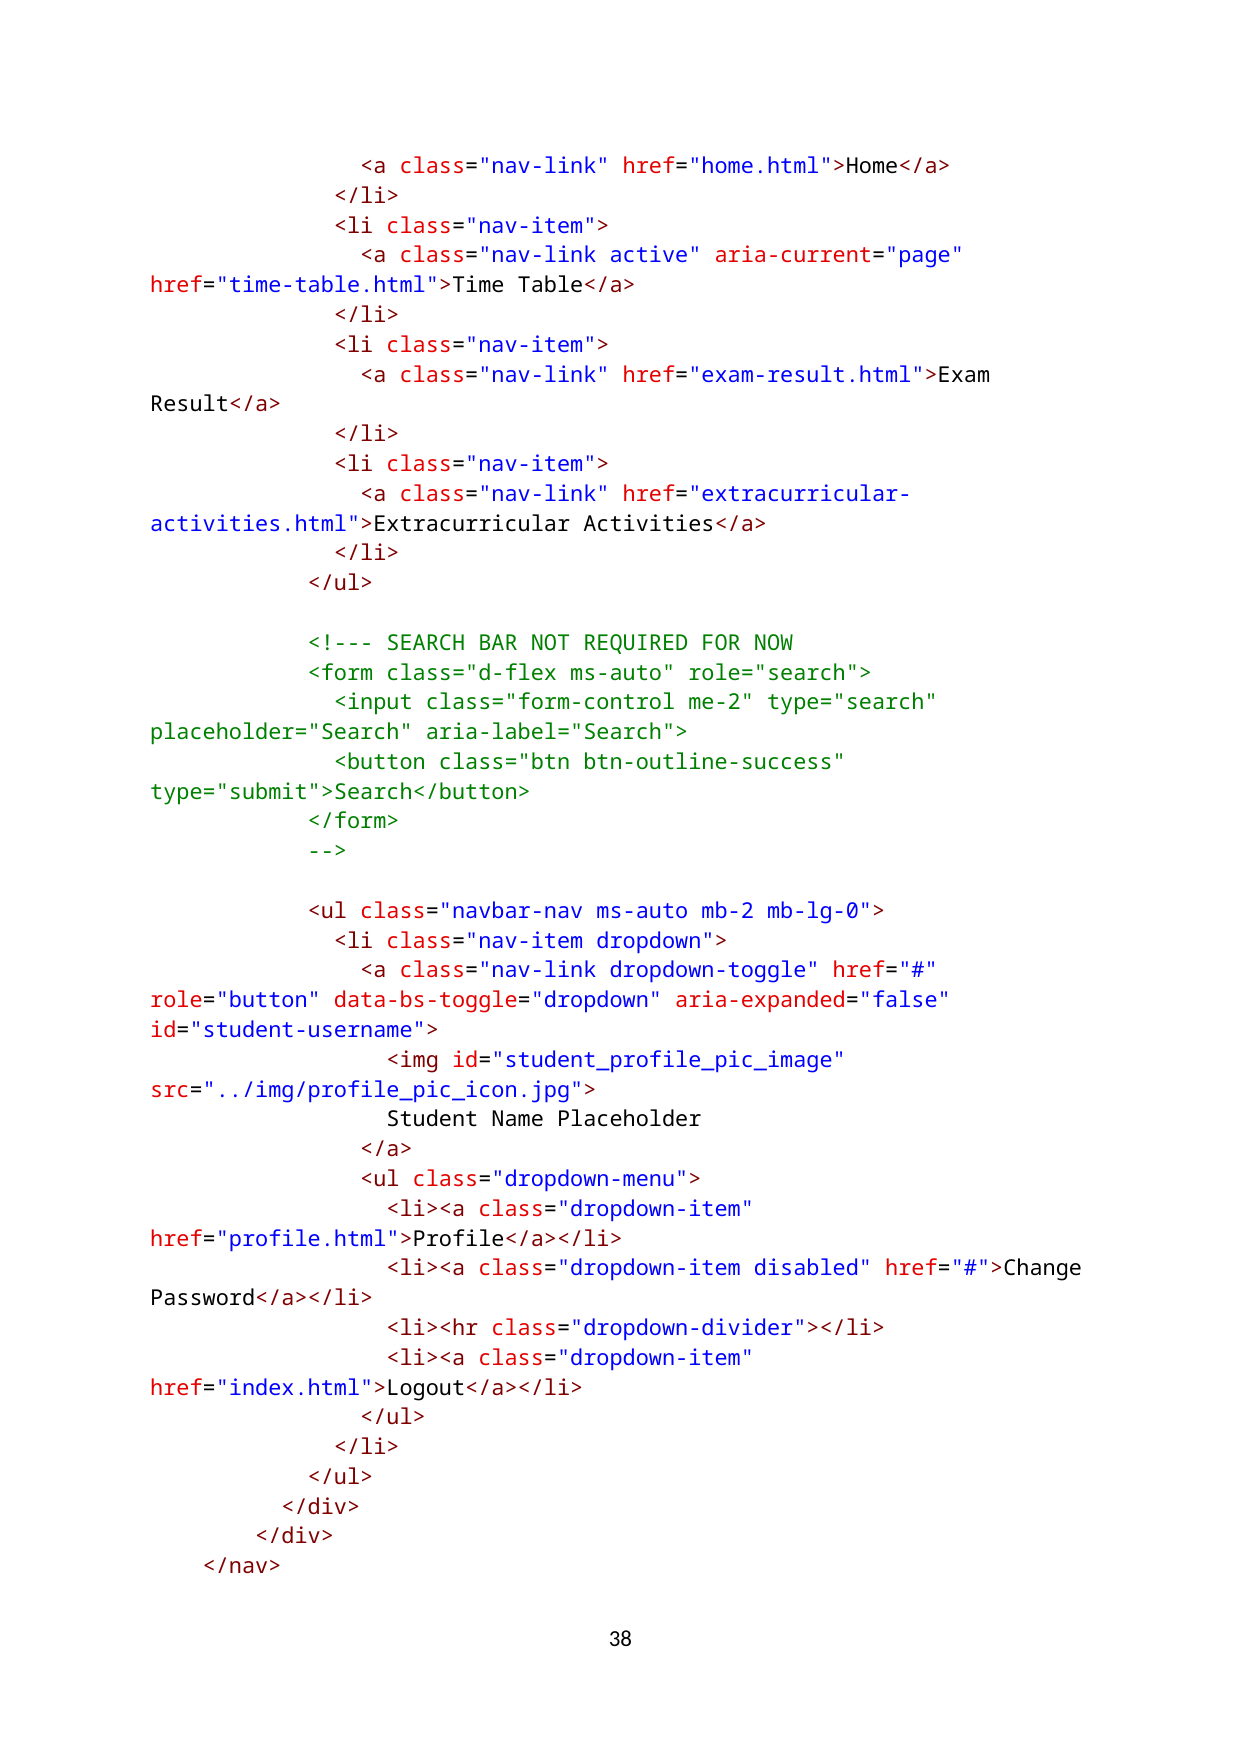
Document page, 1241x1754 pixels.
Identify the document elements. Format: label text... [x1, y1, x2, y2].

text </ul> [150, 1401, 1090, 1431]
text </nav> [150, 1550, 1090, 1580]
text </div> [150, 1520, 1090, 1550]
text <form class="d-flex ms-auto" role="search"> [150, 656, 1090, 686]
text </div> [150, 1491, 1090, 1520]
text </form> [150, 805, 1090, 835]
text <!--- SEARCH BAR NOT REQUIRED FOR NOW [150, 627, 1090, 656]
text <ul class="dropdown-menu"> [150, 1163, 1090, 1193]
text <button class="btn btn-outline-success" type="submit">Search</button> [150, 746, 1090, 805]
text <li class="nav-item"> [150, 209, 1090, 239]
text </li> [150, 180, 1090, 209]
text </ul> [150, 1461, 1090, 1491]
text Student Name Placeholder [150, 1103, 1090, 1133]
text <img id="student_profile_pic_image" src="../img/profile_pic_icon.jpg"> [150, 1044, 1090, 1103]
text </ul> [150, 567, 1090, 597]
text <ul class="navbar-nav ms-auto mb-2 mb-lg-0"> [150, 895, 1090, 924]
text <li class="nav-item dropdown"> [150, 924, 1090, 954]
text </a> [150, 1133, 1090, 1163]
text </li> [150, 1431, 1090, 1461]
text <a class="nav-link dropdown-toggle" href="#" role="button" data-bs-toggle="dropdown" aria-expanded="false" id="student-username"> [150, 954, 1090, 1044]
text <input class="form-control me-2" type="search" placeholder="Search" aria-label="Search"> [150, 686, 1090, 746]
text --> [150, 835, 1090, 865]
text </li> [150, 537, 1090, 567]
text <li><a class="dropdown-item disabled" href="#">Change Password</a></li> [150, 1252, 1090, 1312]
text <li class="nav-item"> [150, 329, 1090, 358]
text <a class="nav-link" href="extracurricular-activities.html">Extracurricular Activities</a> [150, 478, 1090, 537]
text <a class="nav-link active" aria-current="page" href="time-table.html">Time Table</a> [150, 239, 1090, 299]
text <li><a class="dropdown-item" href="index.html">Logout</a></li> [150, 1342, 1090, 1401]
text </li> [150, 299, 1090, 329]
text <li><a class="dropdown-item" href="profile.html">Profile</a></li> [150, 1193, 1090, 1252]
text <a class="nav-link" href="exam-result.html">Exam Result</a> [150, 358, 1090, 418]
text <li><hr class="dropdown-divider"></li> [150, 1312, 1090, 1342]
text </li> [150, 418, 1090, 448]
text <a class="nav-link" href="home.html">Home</a> [150, 150, 1090, 180]
text <li class="nav-item"> [150, 448, 1090, 478]
